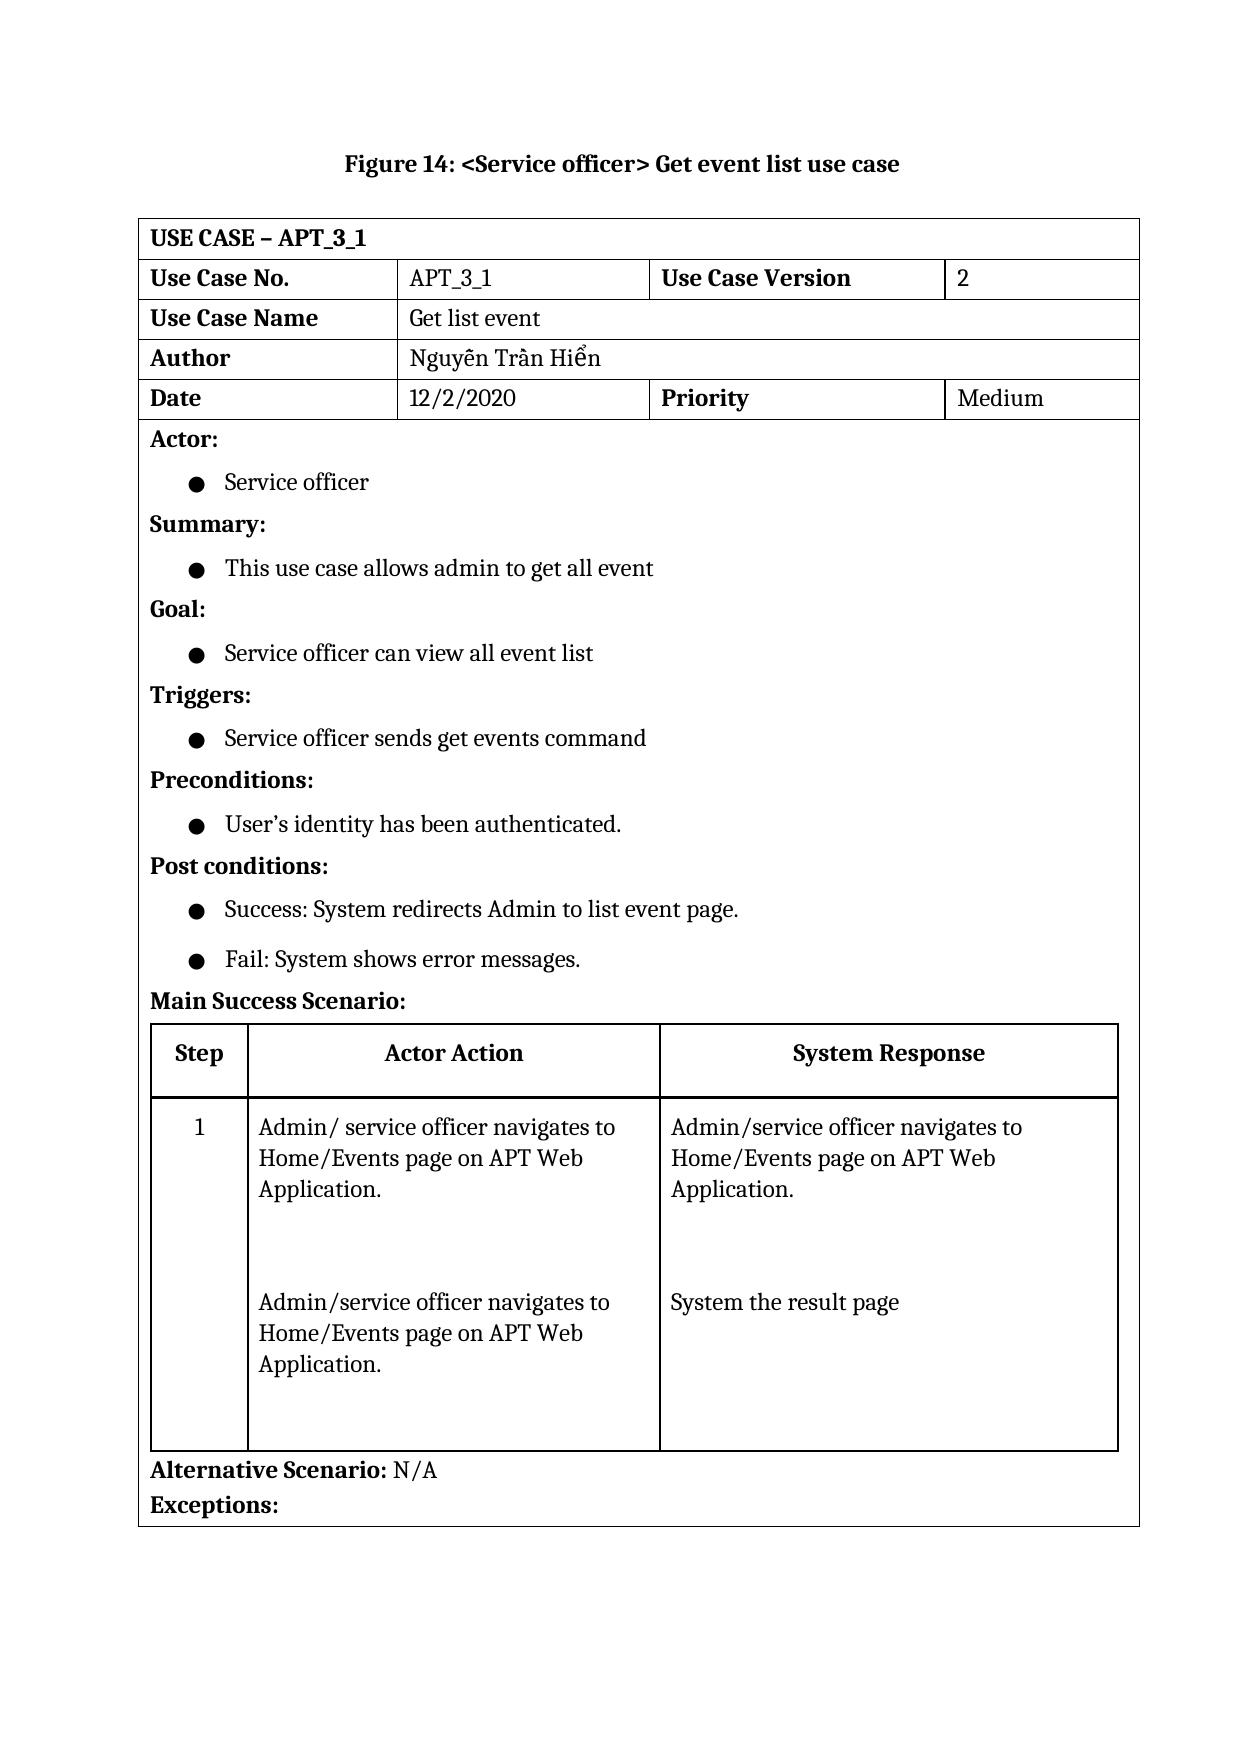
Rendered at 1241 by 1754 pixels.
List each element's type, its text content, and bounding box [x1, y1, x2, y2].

table_cell Author [139, 340, 397, 379]
table_cell Medium [946, 380, 1139, 419]
text Figure 14: <Service officer> Get event list use case [150, 150, 1094, 179]
table_cell 2 [946, 260, 1139, 299]
table_cell Nguyễn Trần Hiển [398, 340, 1139, 379]
table_cell Use Case Version [650, 260, 944, 299]
table_header USE CASE – APT_3_1 [139, 219, 1139, 258]
table_cell APT_3_1 [398, 260, 649, 299]
table_cell Use Case Name [139, 300, 397, 339]
table_cell 12/2/2020 [398, 380, 649, 419]
table_cell Get list event [398, 300, 1139, 339]
table_cell Date [139, 380, 397, 419]
table_cell Use Case No. [139, 260, 397, 299]
table_cell Priority [650, 380, 944, 419]
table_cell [139, 420, 1139, 1526]
